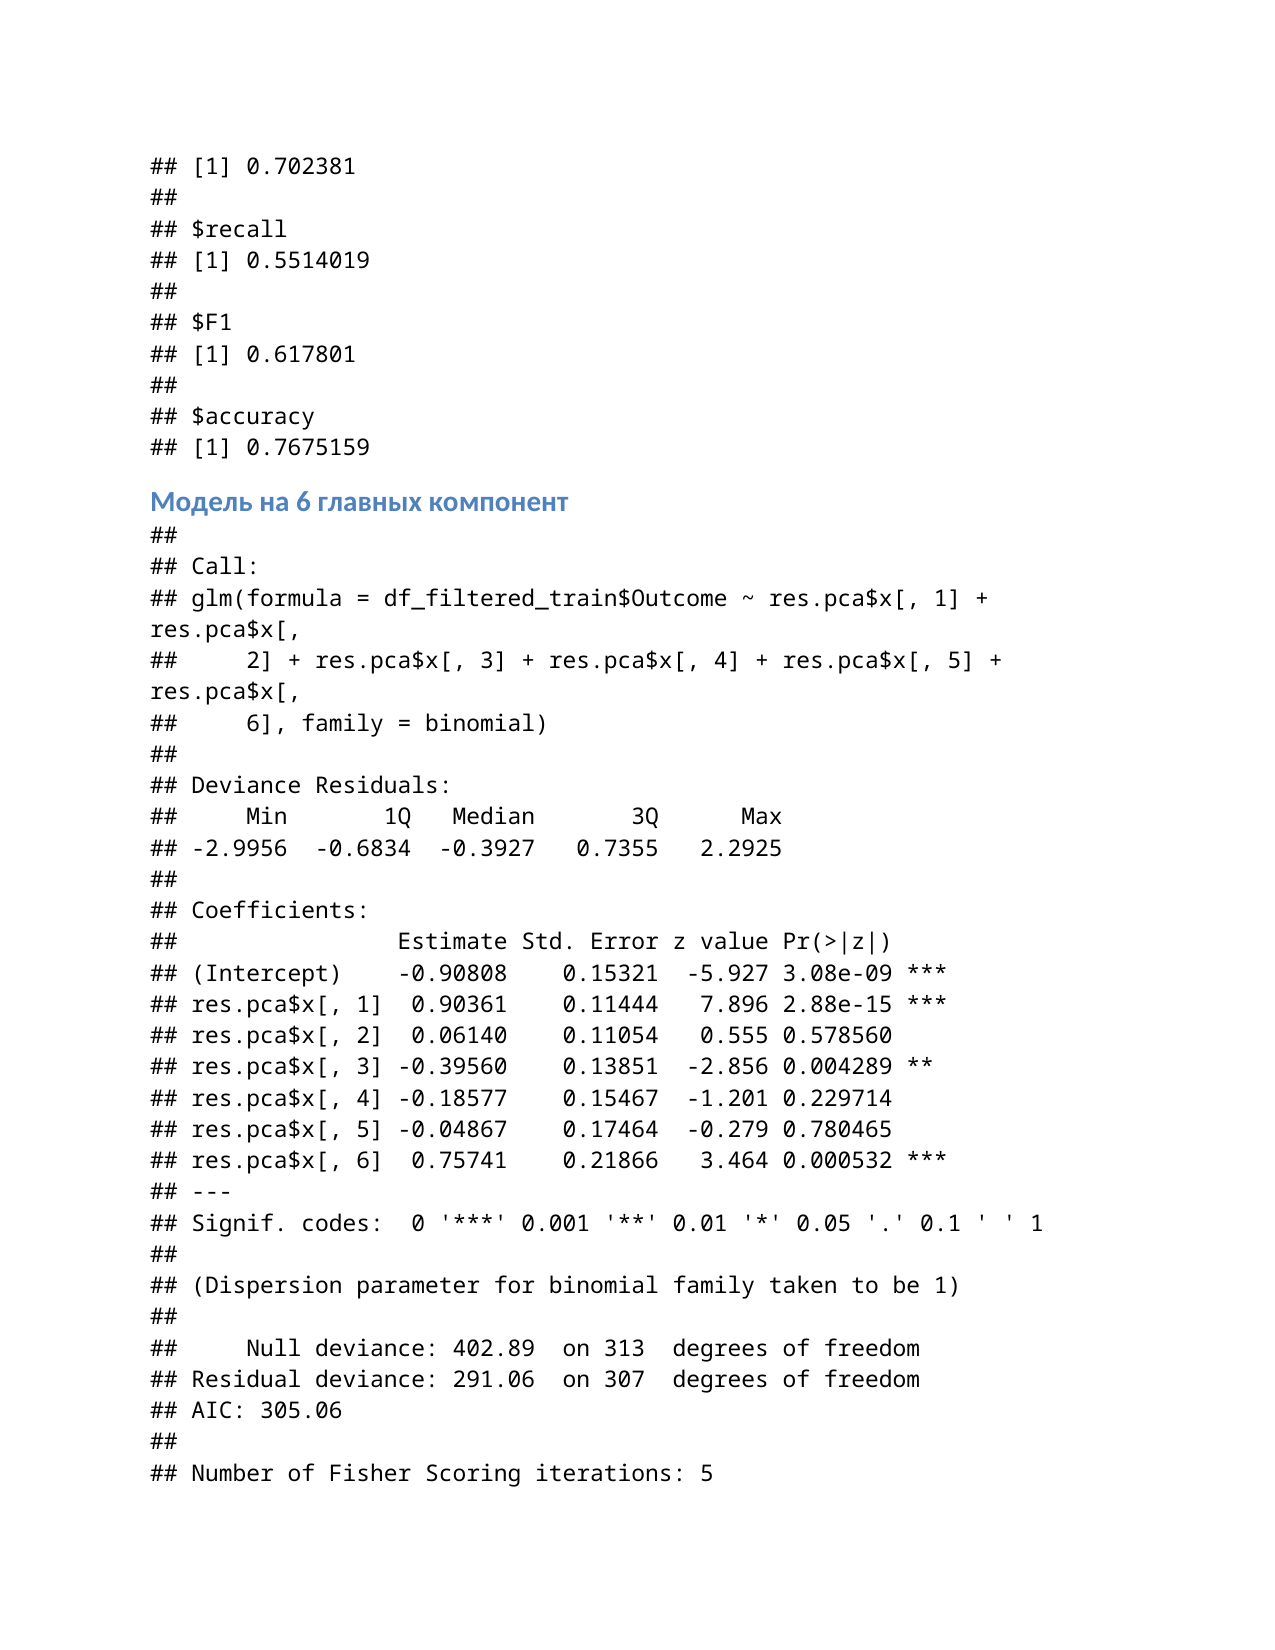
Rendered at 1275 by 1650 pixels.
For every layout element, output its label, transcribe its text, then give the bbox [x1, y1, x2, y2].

subtitle Модель на 6 главных компонент [150, 483, 1125, 519]
text ## ## Call: ## glm(formula = df_filtered_train$Outcome ~ res.pca$x[, 1] + res.pca$x[, ## 2] + res.pca$x[, 3] + res.pca$x[, 4] + res.pca$x[, 5] + res.pca$x[, ## 6], family = binomial) ## ## Deviance Residuals: ## Min 1Q Median 3Q Max ## -2.9956 -0.6834 -0.3927 0.7355 2.2925 ## ## Coefficients: ## Estimate Std. Error z value Pr(>|z|) ## (Intercept) -0.90808 0.15321 -5.927 3.08e-09 *** ## res.pca$x[, 1] 0.90361 0.11444 7.896 2.88e-15 *** ## res.pca$x[, 2] 0.06140 0.11054 0.555 0.578560 ## res.pca$x[, 3] -0.39560 0.13851 -2.856 0.004289 ** ## res.pca$x[, 4] -0.18577 0.15467 -1.201 0.229714 ## res.pca$x[, 5] -0.04867 0.17464 -0.279 0.780465 ## res.pca$x[, 6] 0.75741 0.21866 3.464 0.000532 *** ## --- ## Signif. codes: 0 '***' 0.001 '**' 0.01 '*' 0.05 '.' 0.1 ' ' 1 ## ## (Dispersion parameter for binomial family taken to be 1) ## ## Null deviance: 402.89 on 313 degrees of freedom ## Residual deviance: 291.06 on 307 degrees of freedom ## AIC: 305.06 ## ## Number of Fisher Scoring iterations: 5 [150, 519, 1125, 1488]
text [150, 150, 1125, 462]
